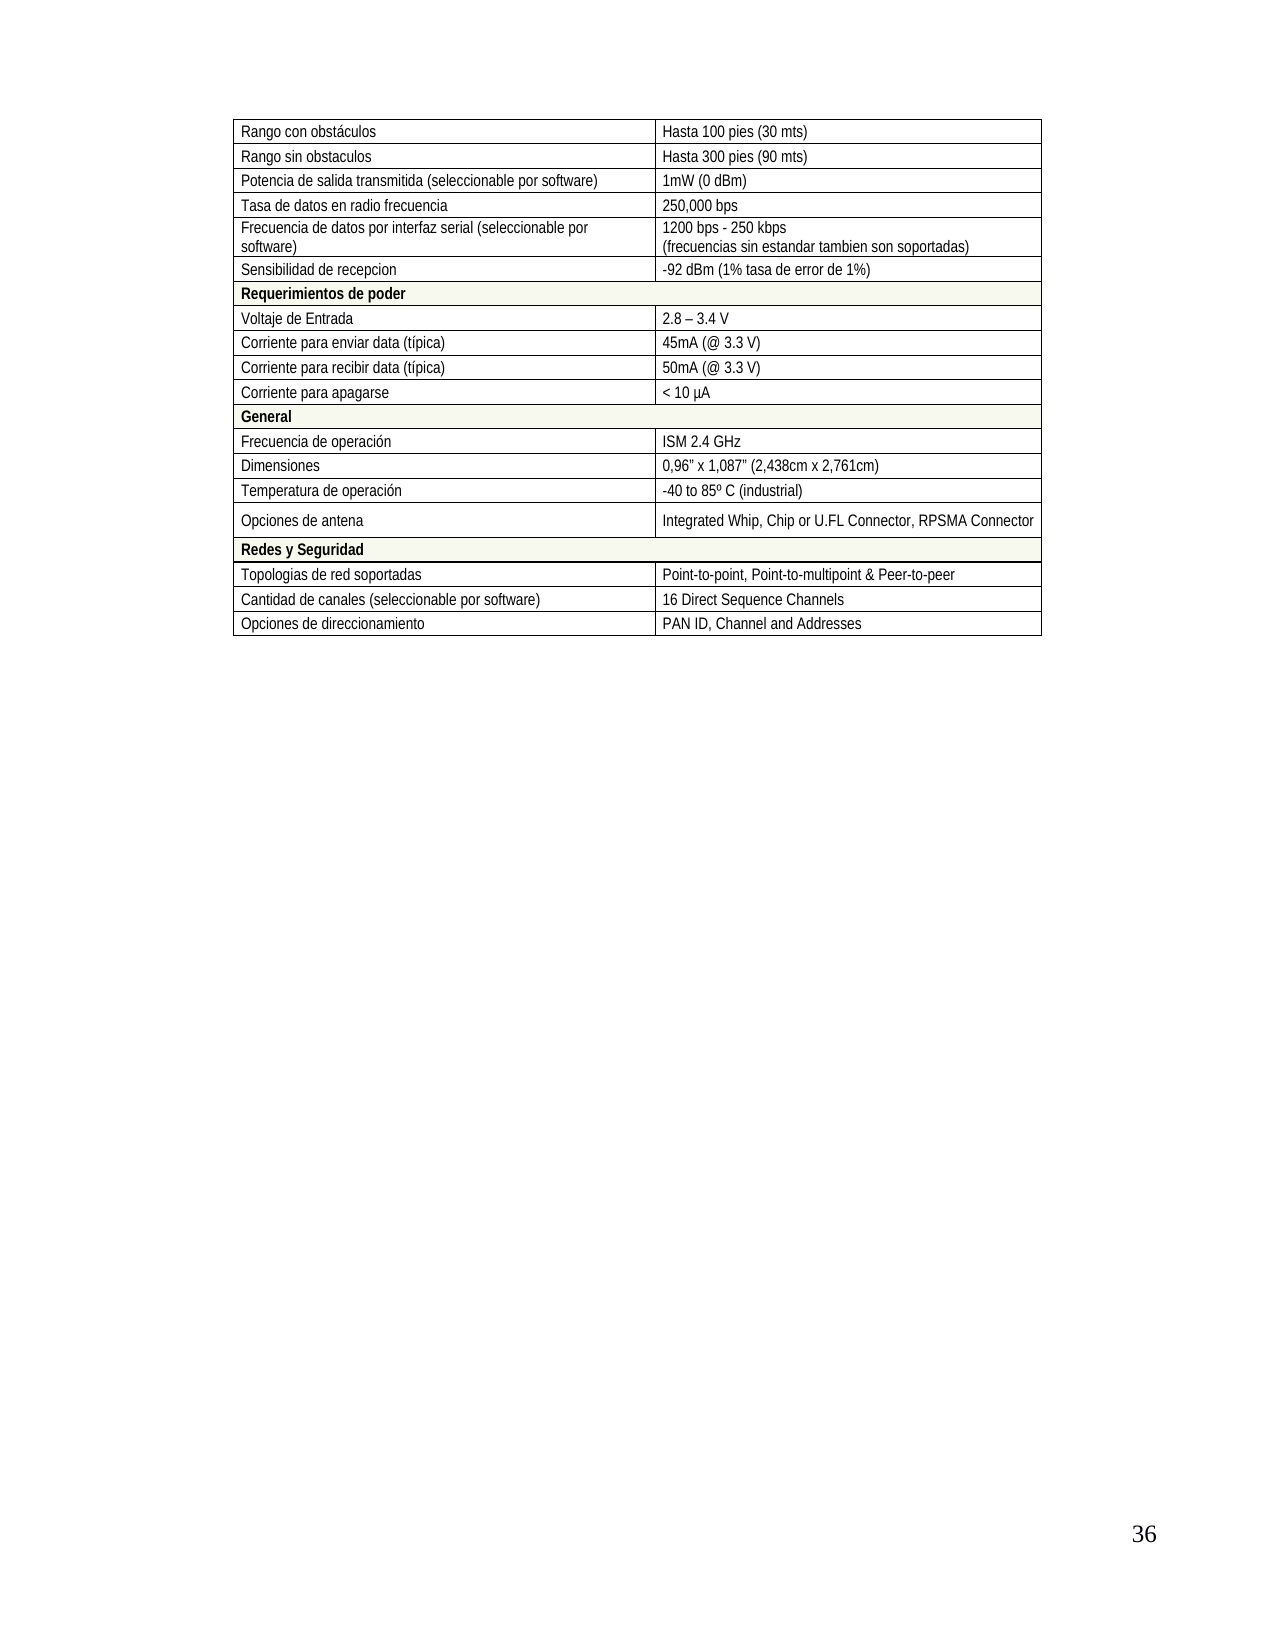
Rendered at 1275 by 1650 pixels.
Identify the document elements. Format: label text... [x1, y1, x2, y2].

table_cell 1200 bps - 250 kbps (frecuencias sin estandar tambien son soportadas) [656, 218, 1041, 256]
table_cell General [234, 405, 1041, 428]
table_cell Sensibilidad de recepcion [234, 257, 655, 281]
table_cell Frecuencia de datos por interfaz serial (seleccionable por software) [234, 218, 655, 256]
table_cell -40 to 85º C (industrial) [656, 479, 1041, 502]
table_cell Topologias de red soportadas [234, 563, 655, 586]
table_cell Point-to-point, Point-to-multipoint & Peer-to-peer [656, 563, 1041, 586]
table_cell Rango con obstáculos [234, 120, 655, 143]
table_cell Redes y Seguridad [234, 538, 1041, 561]
table_cell 50mA (@ 3.3 V) [656, 356, 1041, 379]
table_cell Dimensiones [234, 454, 655, 477]
table_cell Voltaje de Entrada [234, 306, 655, 330]
table_cell Opciones de antena [234, 503, 655, 537]
table_cell Potencia de salida transmitida (seleccionable por software) [234, 169, 655, 192]
table_cell 2.8 – 3.4 V [656, 306, 1041, 330]
table_cell -92 dBm (1% tasa de error de 1%) [656, 257, 1041, 281]
table_cell ISM 2.4 GHz [656, 429, 1041, 453]
table_cell 0,96” x 1,087” (2,438cm x 2,761cm) [656, 454, 1041, 477]
table_cell PAN ID, Channel and Addresses [656, 612, 1041, 635]
table_cell 250,000 bps [656, 193, 1041, 217]
table_cell Rango sin obstaculos [234, 144, 655, 168]
table_cell 45mA (@ 3.3 V) [656, 331, 1041, 354]
table_cell 16 Direct Sequence Channels [656, 587, 1041, 611]
table_cell Requerimientos de poder [234, 282, 1041, 305]
table_cell Cantidad de canales (seleccionable por software) [234, 587, 655, 611]
table_cell < 10 µA [656, 380, 1041, 404]
table_cell Frecuencia de operación [234, 429, 655, 453]
table_cell Temperatura de operación [234, 479, 655, 502]
table_cell Corriente para apagarse [234, 380, 655, 404]
table_cell Corriente para recibir data (típica) [234, 356, 655, 379]
table_cell Hasta 100 pies (30 mts) [656, 120, 1041, 143]
table_cell Tasa de datos en radio frecuencia [234, 193, 655, 217]
table_cell Integrated Whip, Chip or U.FL Connector, RPSMA Connector [656, 503, 1041, 537]
table_cell Opciones de direccionamiento [234, 612, 655, 635]
table_cell Corriente para enviar data (típica) [234, 331, 655, 354]
table_cell 1mW (0 dBm) [656, 169, 1041, 192]
table_cell Hasta 300 pies (90 mts) [656, 144, 1041, 168]
